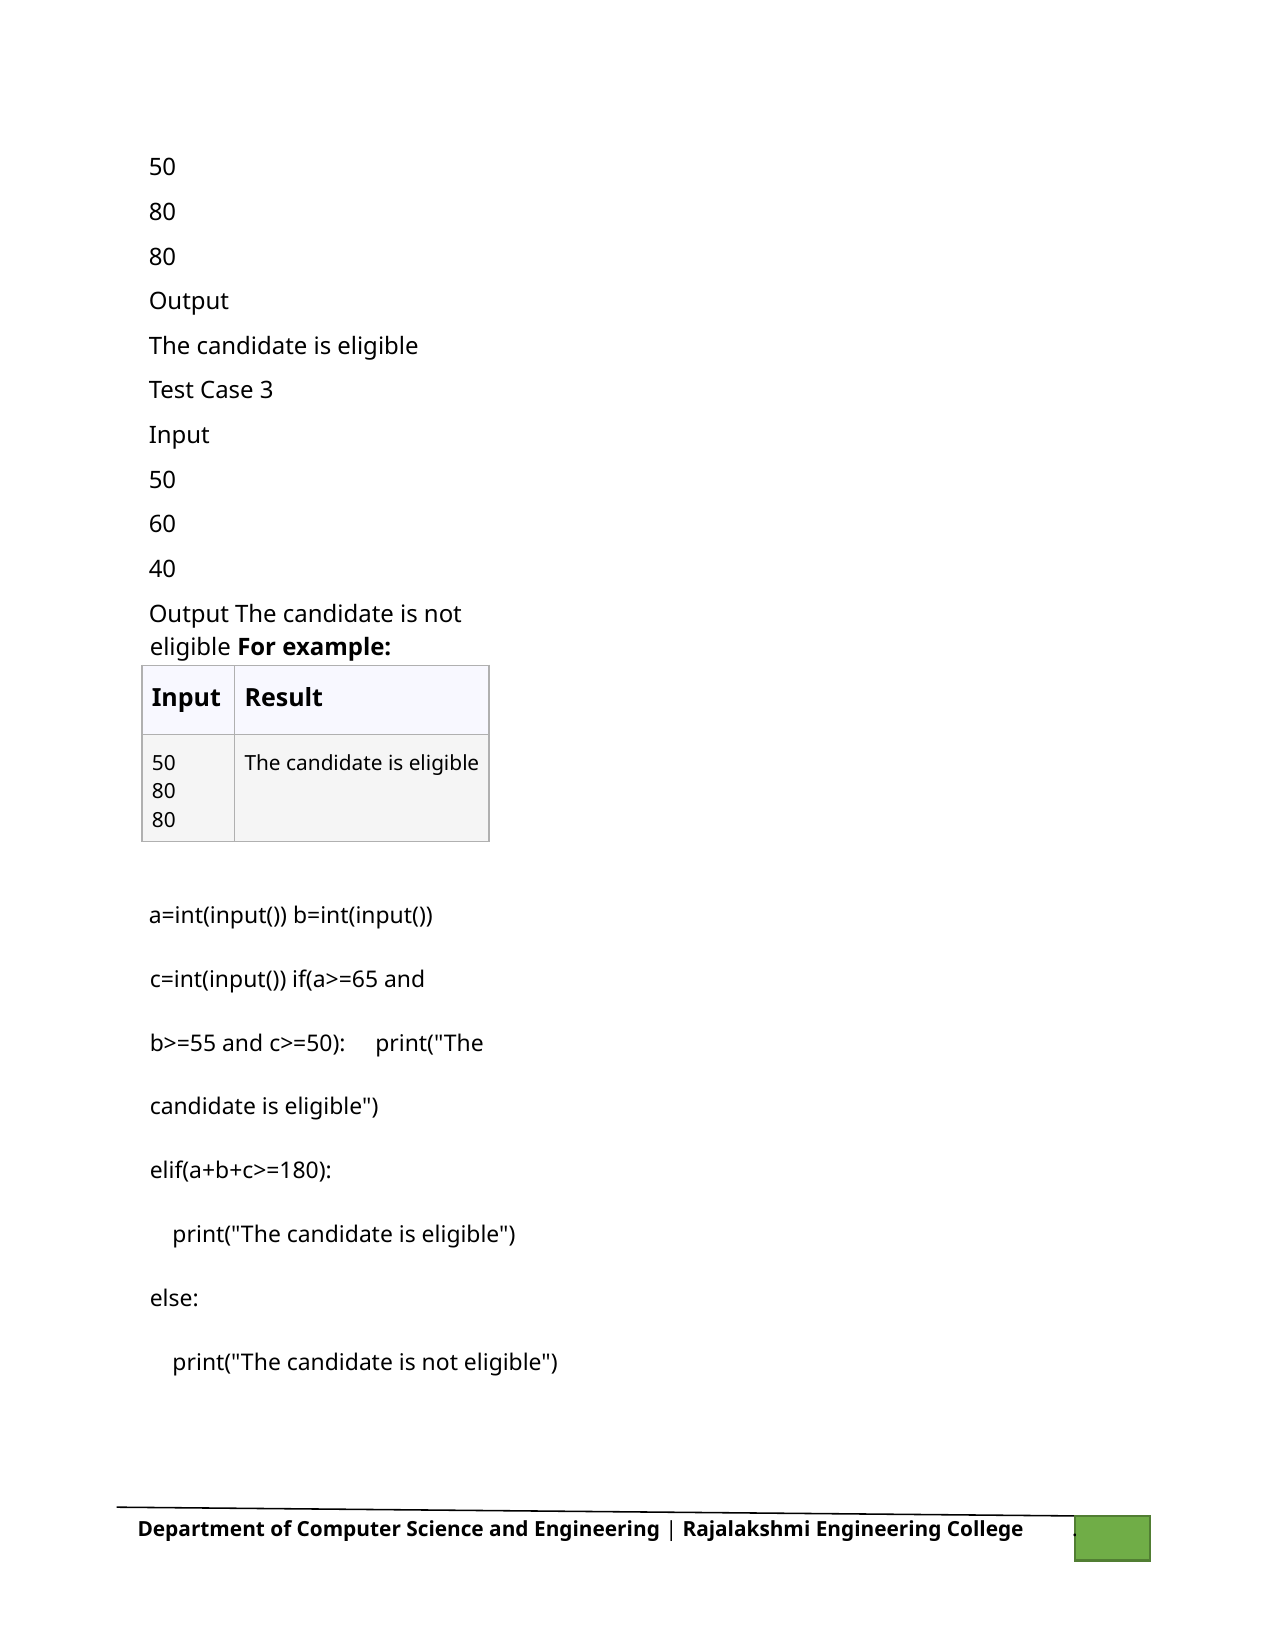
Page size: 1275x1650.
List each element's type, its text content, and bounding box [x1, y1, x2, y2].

text Output The candidate is not eligible For example: [148, 596, 462, 663]
table_cell The candidate is eligible [235, 735, 488, 841]
text 80 [148, 195, 1132, 227]
text print("The candidate is eligible") else: [148, 1218, 516, 1313]
text Input [148, 418, 1132, 450]
text 40 [148, 552, 1132, 584]
table_cell 50 80 80 [143, 735, 234, 841]
text Test Case 3 [148, 373, 1132, 406]
text Output [148, 284, 1132, 316]
text a=int(input()) b=int(input()) c=int(input()) if(a>=65 and b>=55 and c>=50): print("The candidate is eligible") elif(a+b+c>=180): [148, 899, 487, 1185]
text The candidate is eligible [148, 328, 1132, 361]
text print("The candidate is not eligible") [148, 1346, 1135, 1377]
table_header Result [235, 666, 488, 734]
text 80 [148, 239, 1132, 272]
text 60 [148, 507, 1132, 539]
table_header Input [143, 666, 234, 734]
text 50 [148, 150, 1132, 183]
text 50 [148, 462, 1132, 495]
